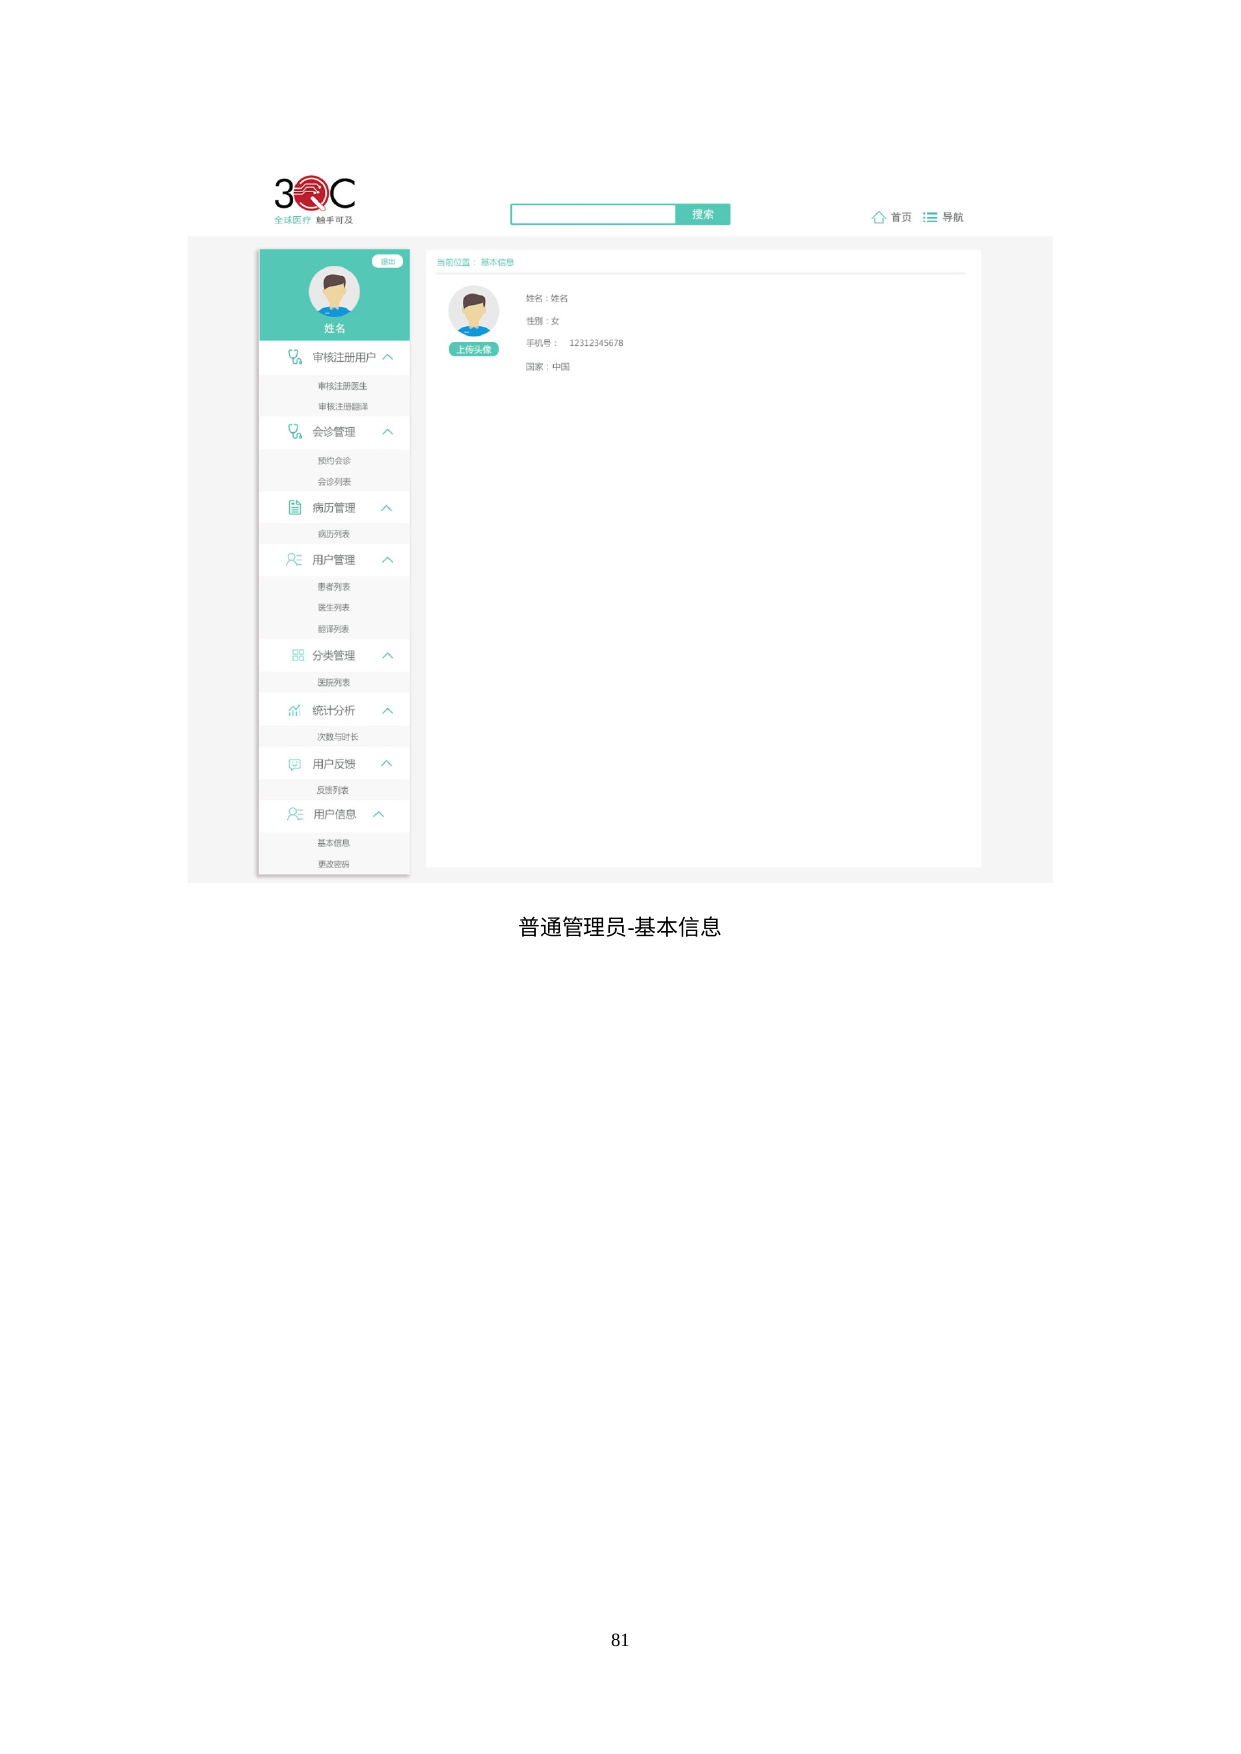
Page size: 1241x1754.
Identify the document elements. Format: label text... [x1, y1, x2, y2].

text 普通管理员-基本信息 [187, 909, 1053, 942]
picture [187, 162, 1053, 883]
